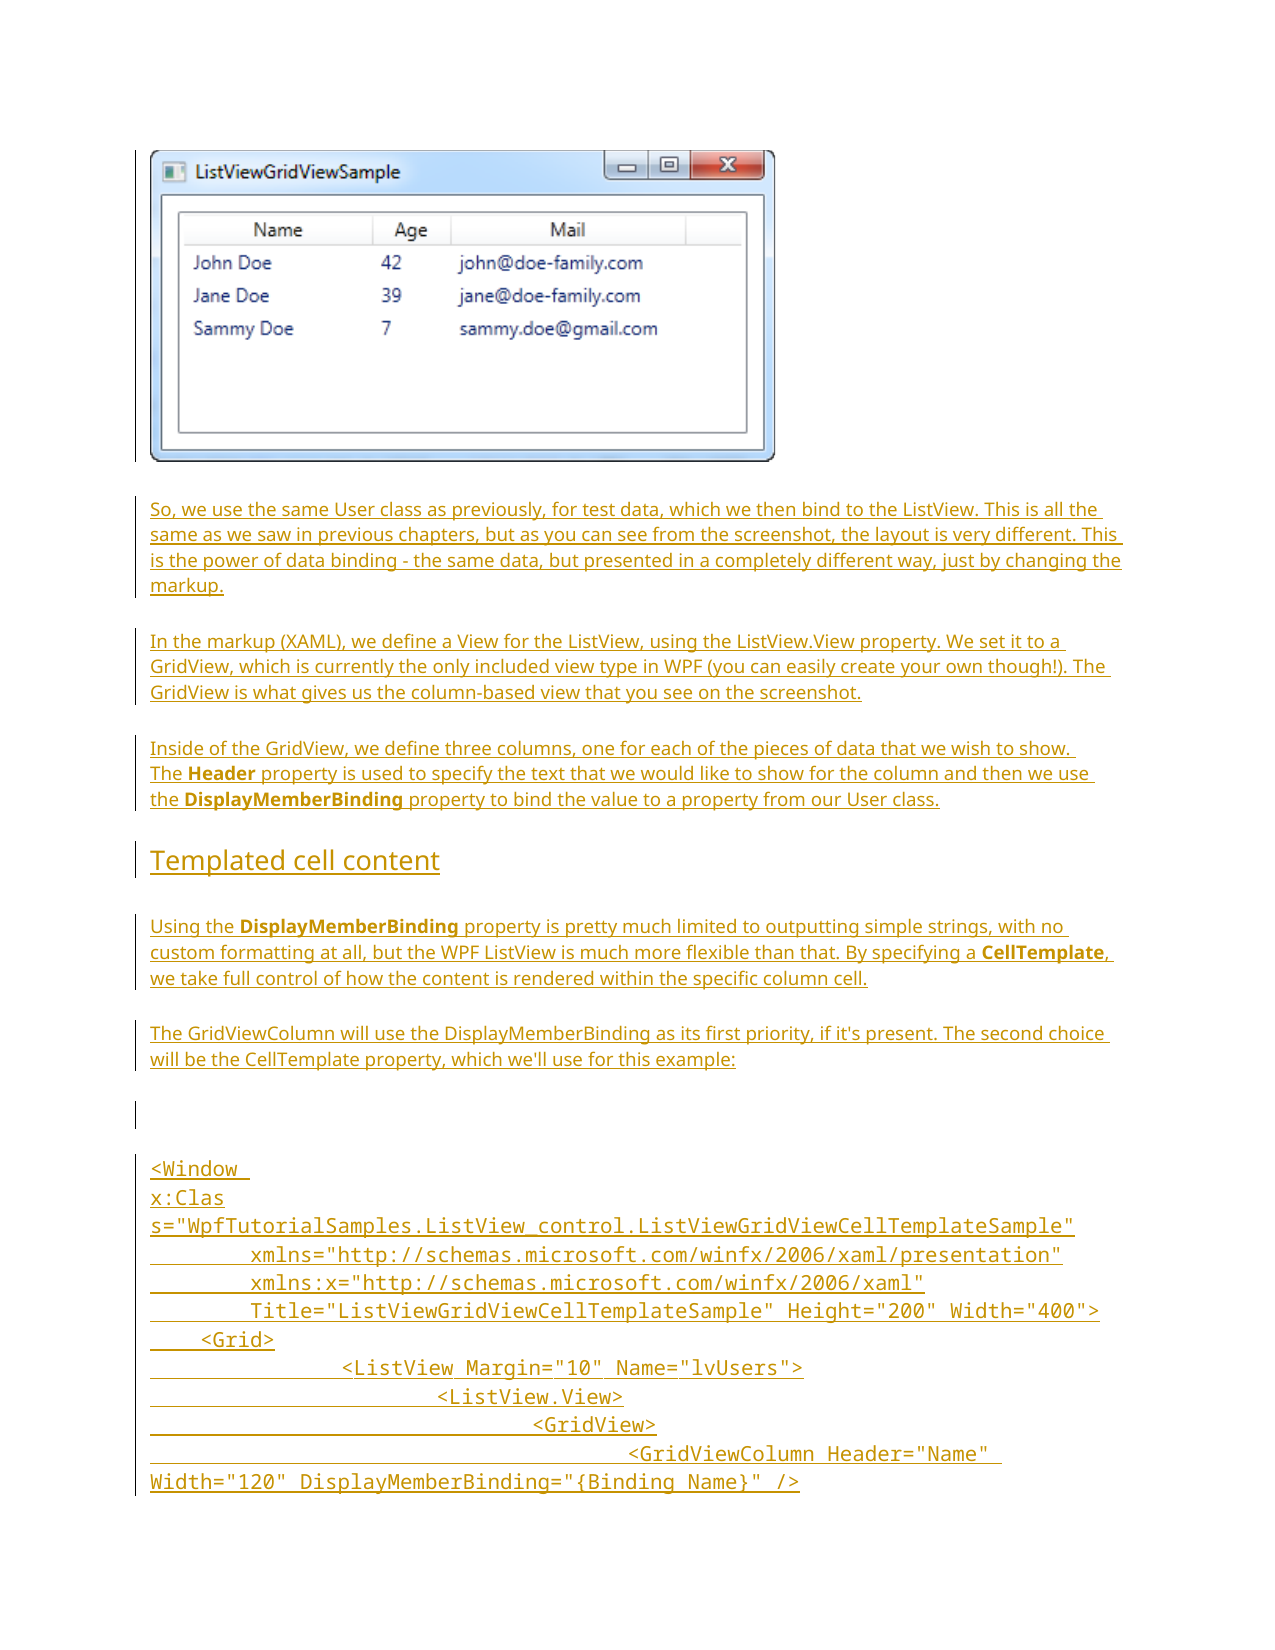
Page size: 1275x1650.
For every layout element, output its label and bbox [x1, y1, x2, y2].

picture [150, 150, 776, 462]
